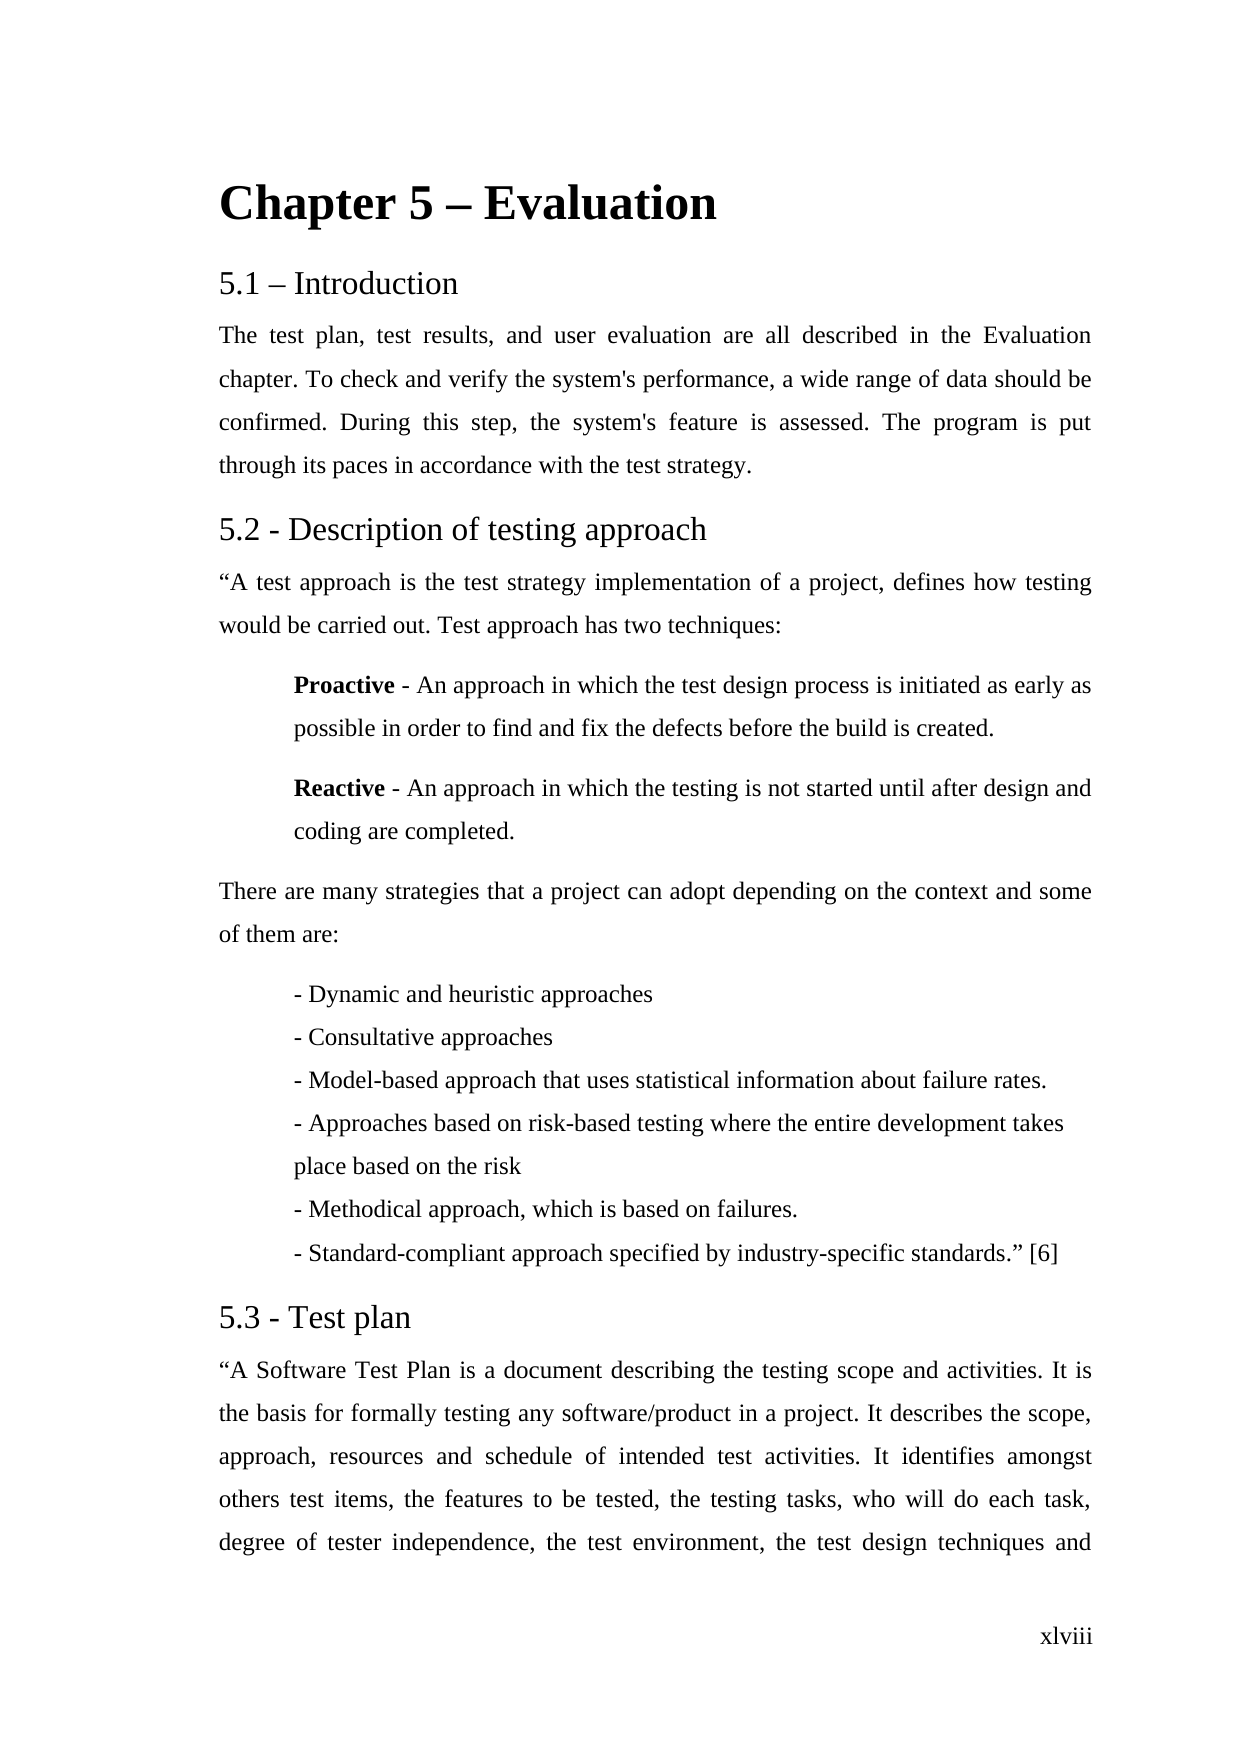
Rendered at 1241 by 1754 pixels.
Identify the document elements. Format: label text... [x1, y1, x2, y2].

text - Dynamic and heuristic approaches - Consultative approaches - Model-based approach that uses statistical information about failure rates. - Approaches based on risk-based testing where the entire development takes place based on the risk - Methodical approach, which is based on failures. - Standard-compliant approach specified by industry-specific standards.” [6] [293, 979, 1093, 1266]
text There are many strategies that a project can adopt depending on the context and some of them are: [218, 876, 1093, 948]
text Reactive - An approach in which the testing is not started until after design and coding are completed. [293, 773, 1093, 845]
subtitle 5.1 – Introduction [218, 263, 1093, 301]
text The test plan, test results, and user evaluation are all described in the Evaluation chapter. To check and verify the system's performance, a wide range of data should be confirmed. During this step, the system's feature is assessed. The program is put through its paces in accordance with the test strategy. [218, 321, 1093, 479]
subtitle 5.2 - Description of testing approach [218, 510, 1093, 548]
subtitle Chapter 5 – Evaluation [218, 173, 1093, 230]
text “A test approach is the test strategy implementation of a project, defines how testing would be carried out. Test approach has two techniques: [218, 567, 1093, 639]
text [218, 1355, 1093, 1556]
text Proactive - An approach in which the test design process is initiated as early as possible in order to find and fix the defects before the build is created. [293, 670, 1093, 742]
subtitle 5.3 - Test plan [218, 1297, 1093, 1336]
